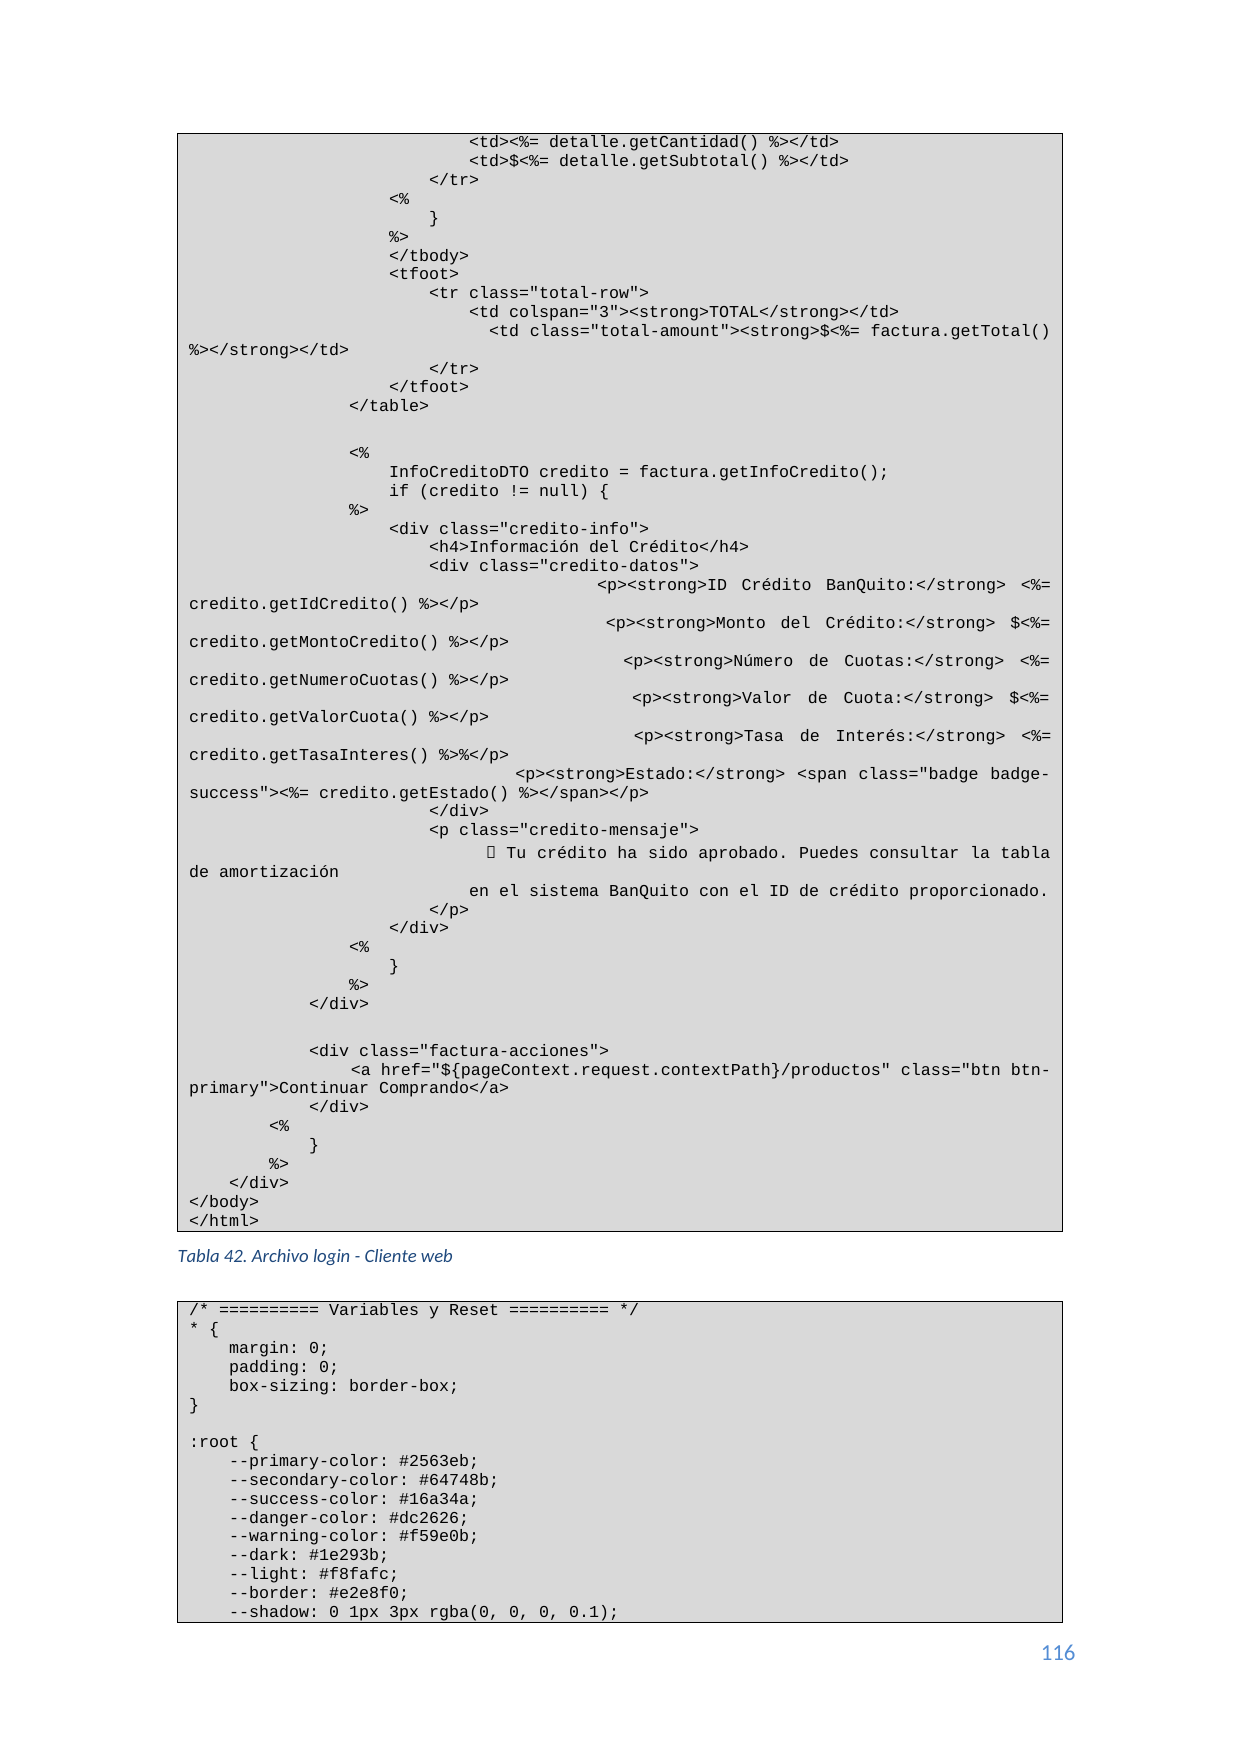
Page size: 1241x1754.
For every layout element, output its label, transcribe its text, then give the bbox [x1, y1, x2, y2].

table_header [178, 134, 1062, 1231]
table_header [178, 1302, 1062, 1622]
